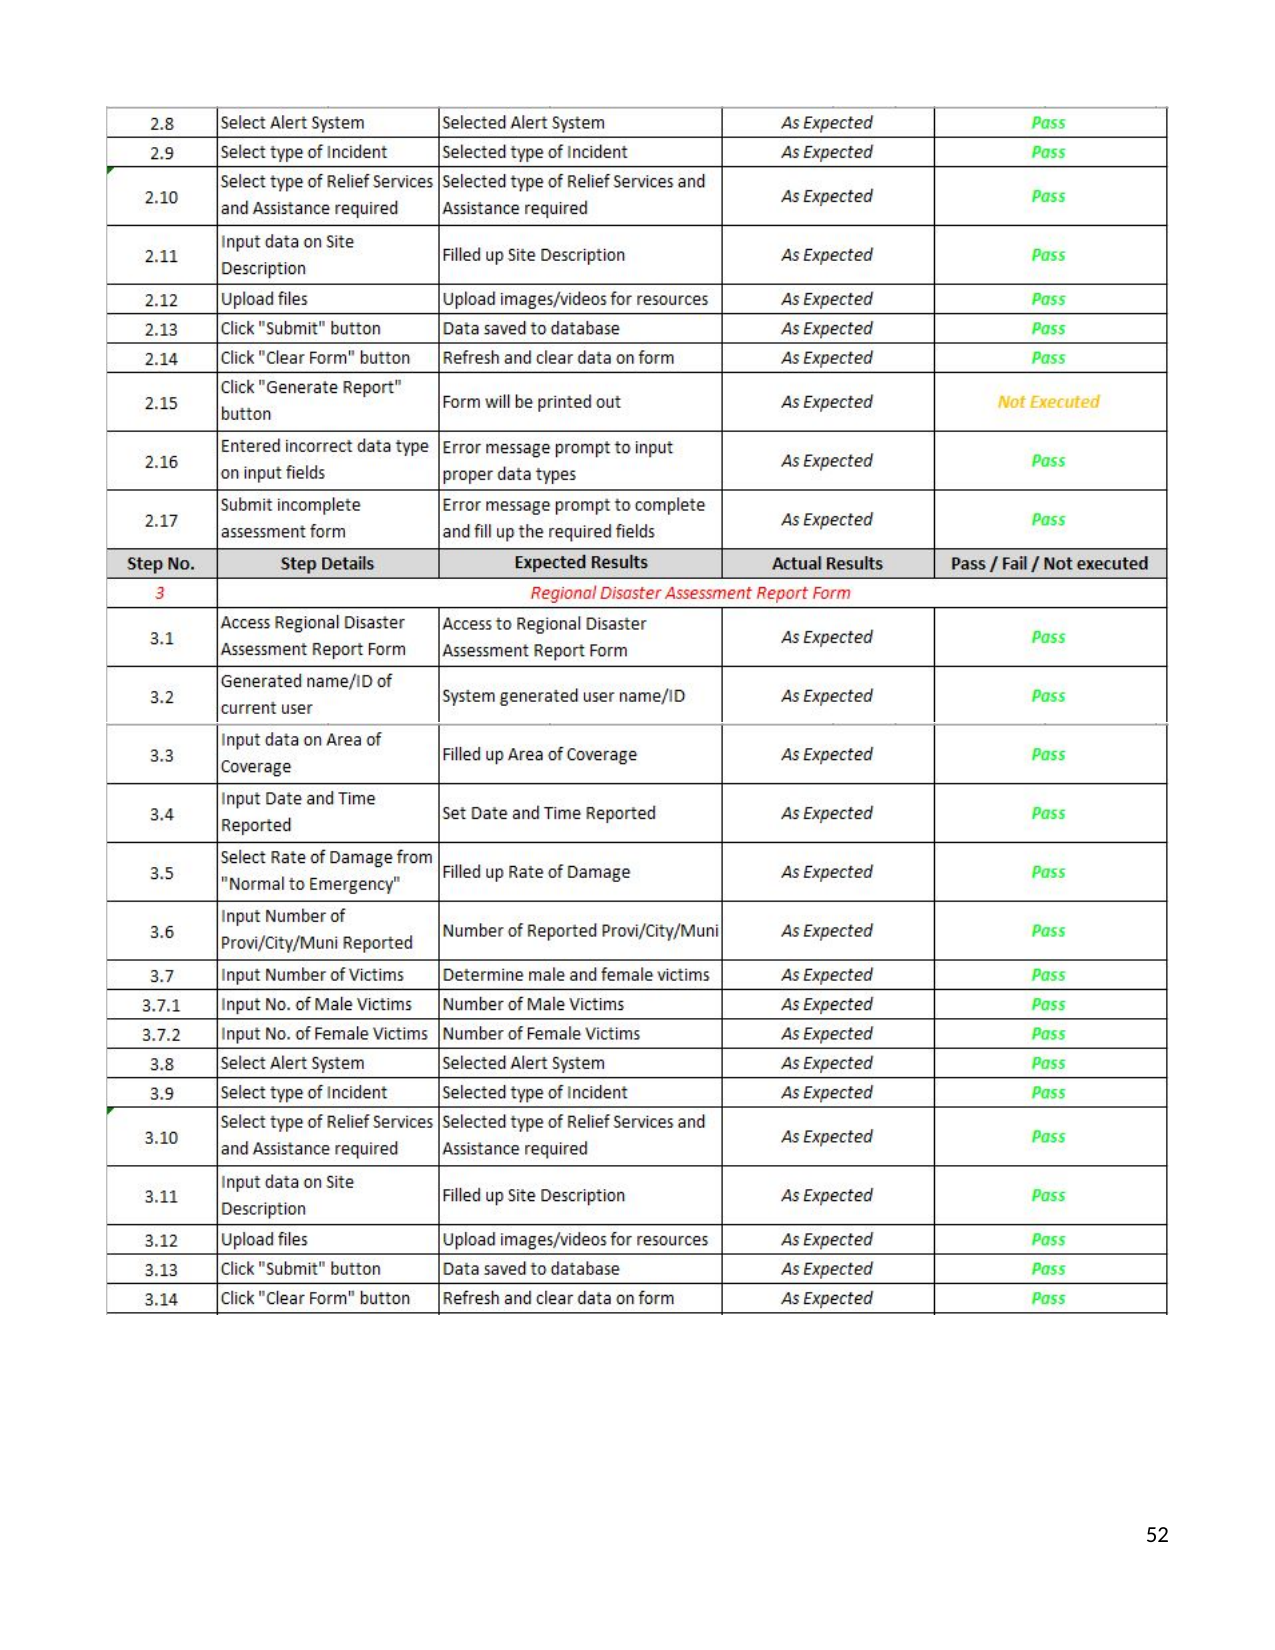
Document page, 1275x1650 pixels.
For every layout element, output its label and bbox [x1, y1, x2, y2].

picture [106, 723, 1169, 1315]
picture [106, 106, 1169, 722]
